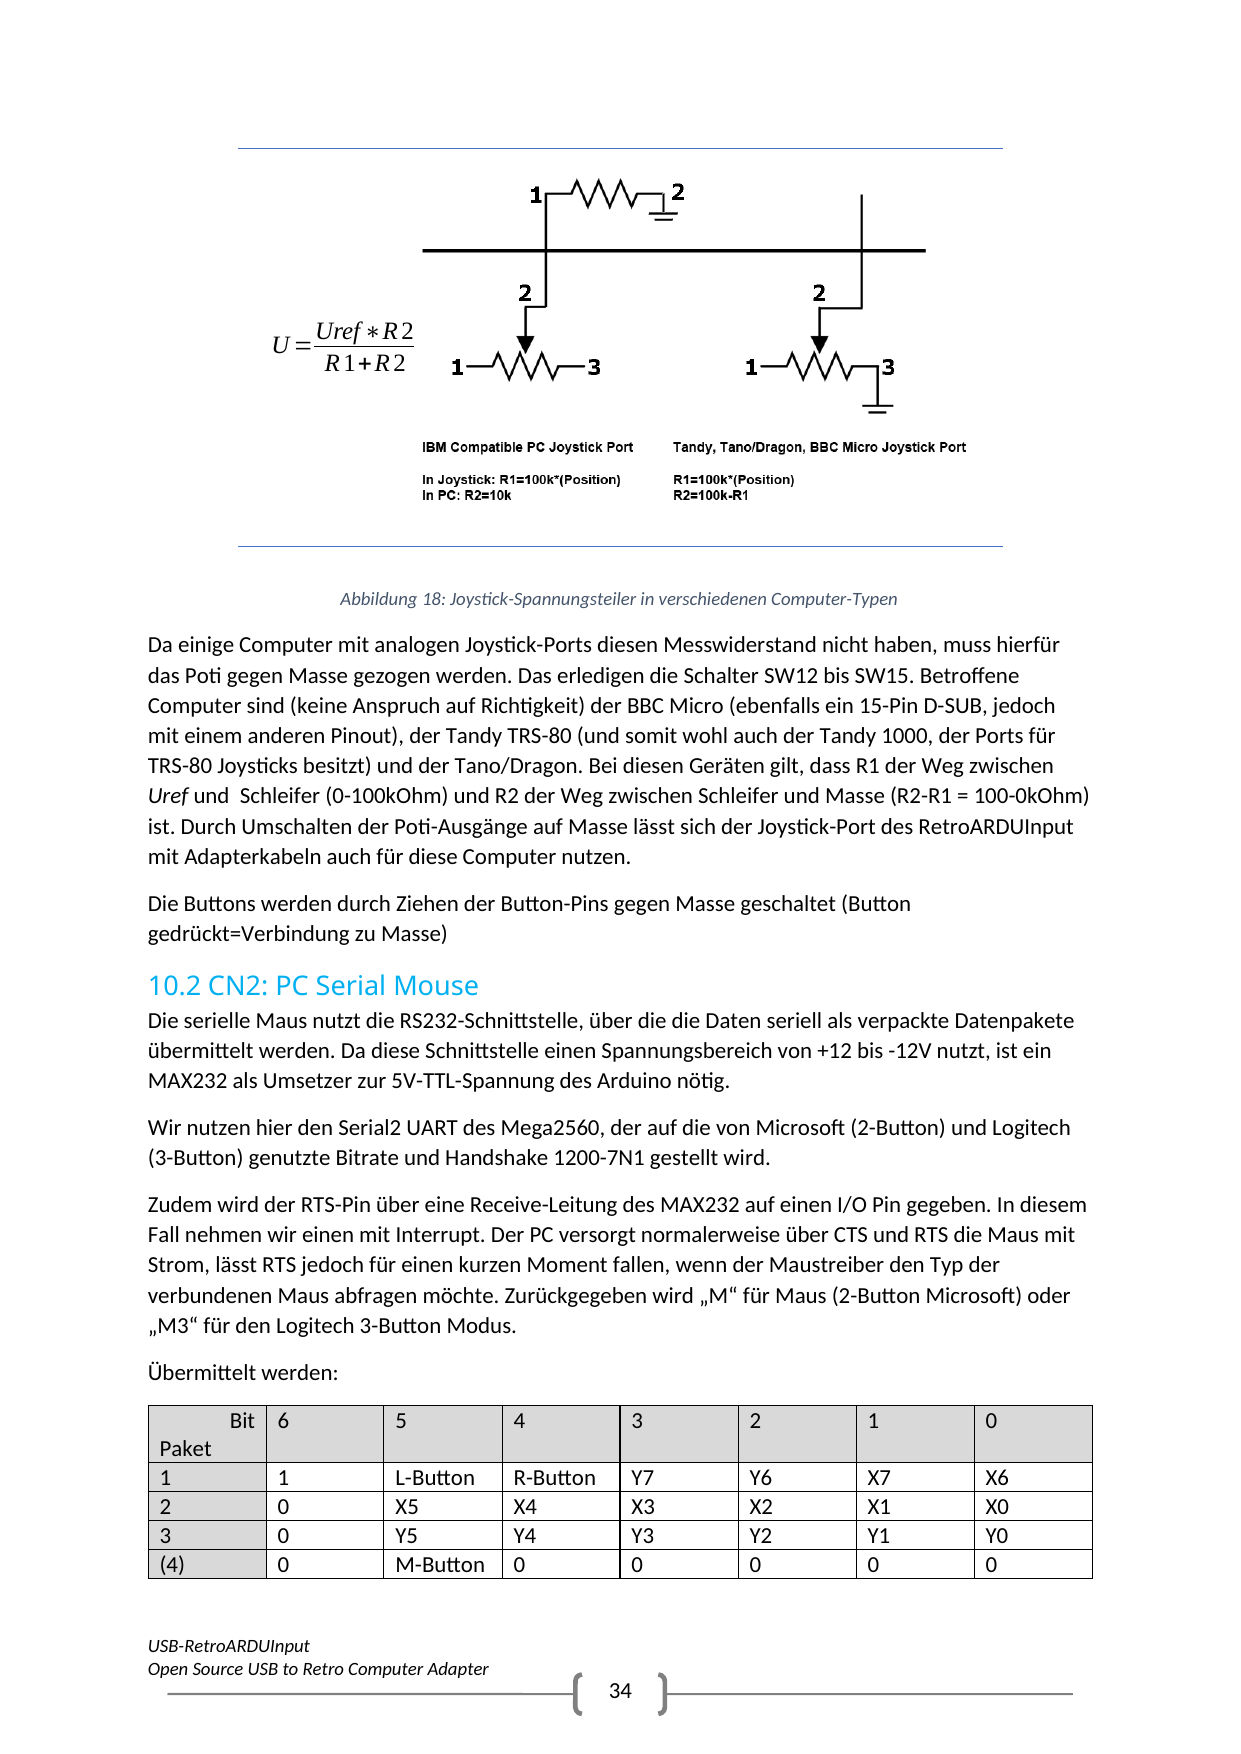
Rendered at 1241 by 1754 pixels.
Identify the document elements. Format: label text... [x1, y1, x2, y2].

text Die serielle Maus nutzt die RS232-Schnittstelle, über die die Daten seriell als verpackte Datenpakete übermittelt werden. Da diese Schnittstelle einen Spannungsbereich von +12 bis -12V nutzt, ist ein MAX232 als Umsetzer zur 5V-TTL-Spannung des Arduino nötig. [148, 1006, 1093, 1094]
picture [415, 169, 969, 504]
text Da einige Computer mit analogen Joystick-Ports diesen Messwiderstand nicht haben, muss hierfür das Poti gegen Masse gezogen werden. Das erledigen die Schalter SW12 bis SW15. Betroffene Computer sind (keine Anspruch auf Richtigkeit) der BBC Micro (ebenfalls ein 15-Pin D-SUB, jedoch mit einem anderen Pinout), der Tandy TRS-80 (und somit wohl auch der Tandy 1000, der Ports für TRS-80 Joysticks besitzt) und der Tano/Dragon. Bei diesen Geräten gilt, dass R1 der Weg zwischen Uref und Schleifer (0-100kOhm) und R2 der Weg zwischen Schleifer und Masse (R2-R1 = 100-0kOhm) ist. Durch Umschalten der Poti-Ausgänge auf Masse lässt sich der Joystick-Port des RetroARDUInput mit Adapterkabeln auch für diese Computer nutzen. [148, 631, 1093, 870]
table_cell Y4 [503, 1521, 619, 1549]
text Wir nutzen hier den Serial2 UART des Mega2560, der auf die von Microsoft (2-Button) und Logitech (3-Button) genutzte Bitrate und Handshake 1200-7N1 gestellt wird. [148, 1113, 1093, 1171]
table_cell 2 [149, 1492, 266, 1520]
table_cell (4) [149, 1550, 266, 1578]
table_header 6 [267, 1406, 383, 1462]
table_cell Y0 [975, 1521, 1092, 1549]
table_cell 1 [267, 1463, 383, 1491]
table_cell X4 [503, 1492, 619, 1520]
table_cell R-Button [503, 1463, 619, 1491]
table_cell Y2 [739, 1521, 856, 1549]
table_cell 0 [857, 1550, 974, 1578]
table_cell X0 [975, 1492, 1092, 1520]
table_header 5 [384, 1406, 502, 1462]
table_cell 0 [267, 1521, 383, 1549]
table_header 1 [857, 1406, 974, 1462]
table_cell 0 [267, 1550, 383, 1578]
table_cell X1 [857, 1492, 974, 1520]
subtitle CN2: PC Serial Mouse [148, 966, 1093, 1003]
table_cell 3 [149, 1521, 266, 1549]
table_cell X6 [975, 1463, 1092, 1491]
table_cell X5 [384, 1492, 502, 1520]
table_cell Y6 [739, 1463, 856, 1491]
table_cell Y3 [621, 1521, 738, 1549]
table_cell Y7 [621, 1463, 738, 1491]
table_cell 1 [149, 1463, 266, 1491]
table_cell Y1 [857, 1521, 974, 1549]
table_cell 0 [267, 1492, 383, 1520]
text Zudem wird der RTS-Pin über eine Receive-Leitung des MAX232 auf einen I/O Pin gegeben. In diesem Fall nehmen wir einen mit Interrupt. Der PC versorgt normalerweise über CTS und RTS die Maus mit Strom, lässt RTS jedoch für einen kurzen Moment fallen, wenn der Maustreiber den Typ der verbundenen Maus abfragen möchte. Zurückgegeben wird „M“ für Maus (2-Button Microsoft) oder „M3“ für den Logitech 3-Button Modus. [148, 1190, 1093, 1339]
table_header 2 [739, 1406, 856, 1462]
table_cell 0 [621, 1550, 738, 1578]
text Übermittelt werden: [148, 1358, 1093, 1386]
table_cell 0 [975, 1550, 1092, 1578]
table_cell X7 [857, 1463, 974, 1491]
table_header 3 [621, 1406, 738, 1462]
table_header 0 [975, 1406, 1092, 1462]
table_cell 0 [503, 1550, 619, 1578]
table_cell Y5 [384, 1521, 502, 1549]
table_cell X3 [621, 1492, 738, 1520]
table_cell 0 [739, 1550, 856, 1578]
table_header 4 [503, 1406, 619, 1462]
table_cell L-Button [384, 1463, 502, 1491]
table_cell M-Button [384, 1550, 502, 1578]
table_cell X2 [739, 1492, 856, 1520]
table_header Bit Paket [149, 1406, 266, 1462]
text Abbildung 18: Joystick-Spannungsteiler in verschiedenen Computer-Typen [148, 587, 1093, 610]
text Die Buttons werden durch Ziehen der Button-Pins gegen Masse geschaltet (Button gedrückt=Verbindung zu Masse) [148, 889, 1093, 947]
